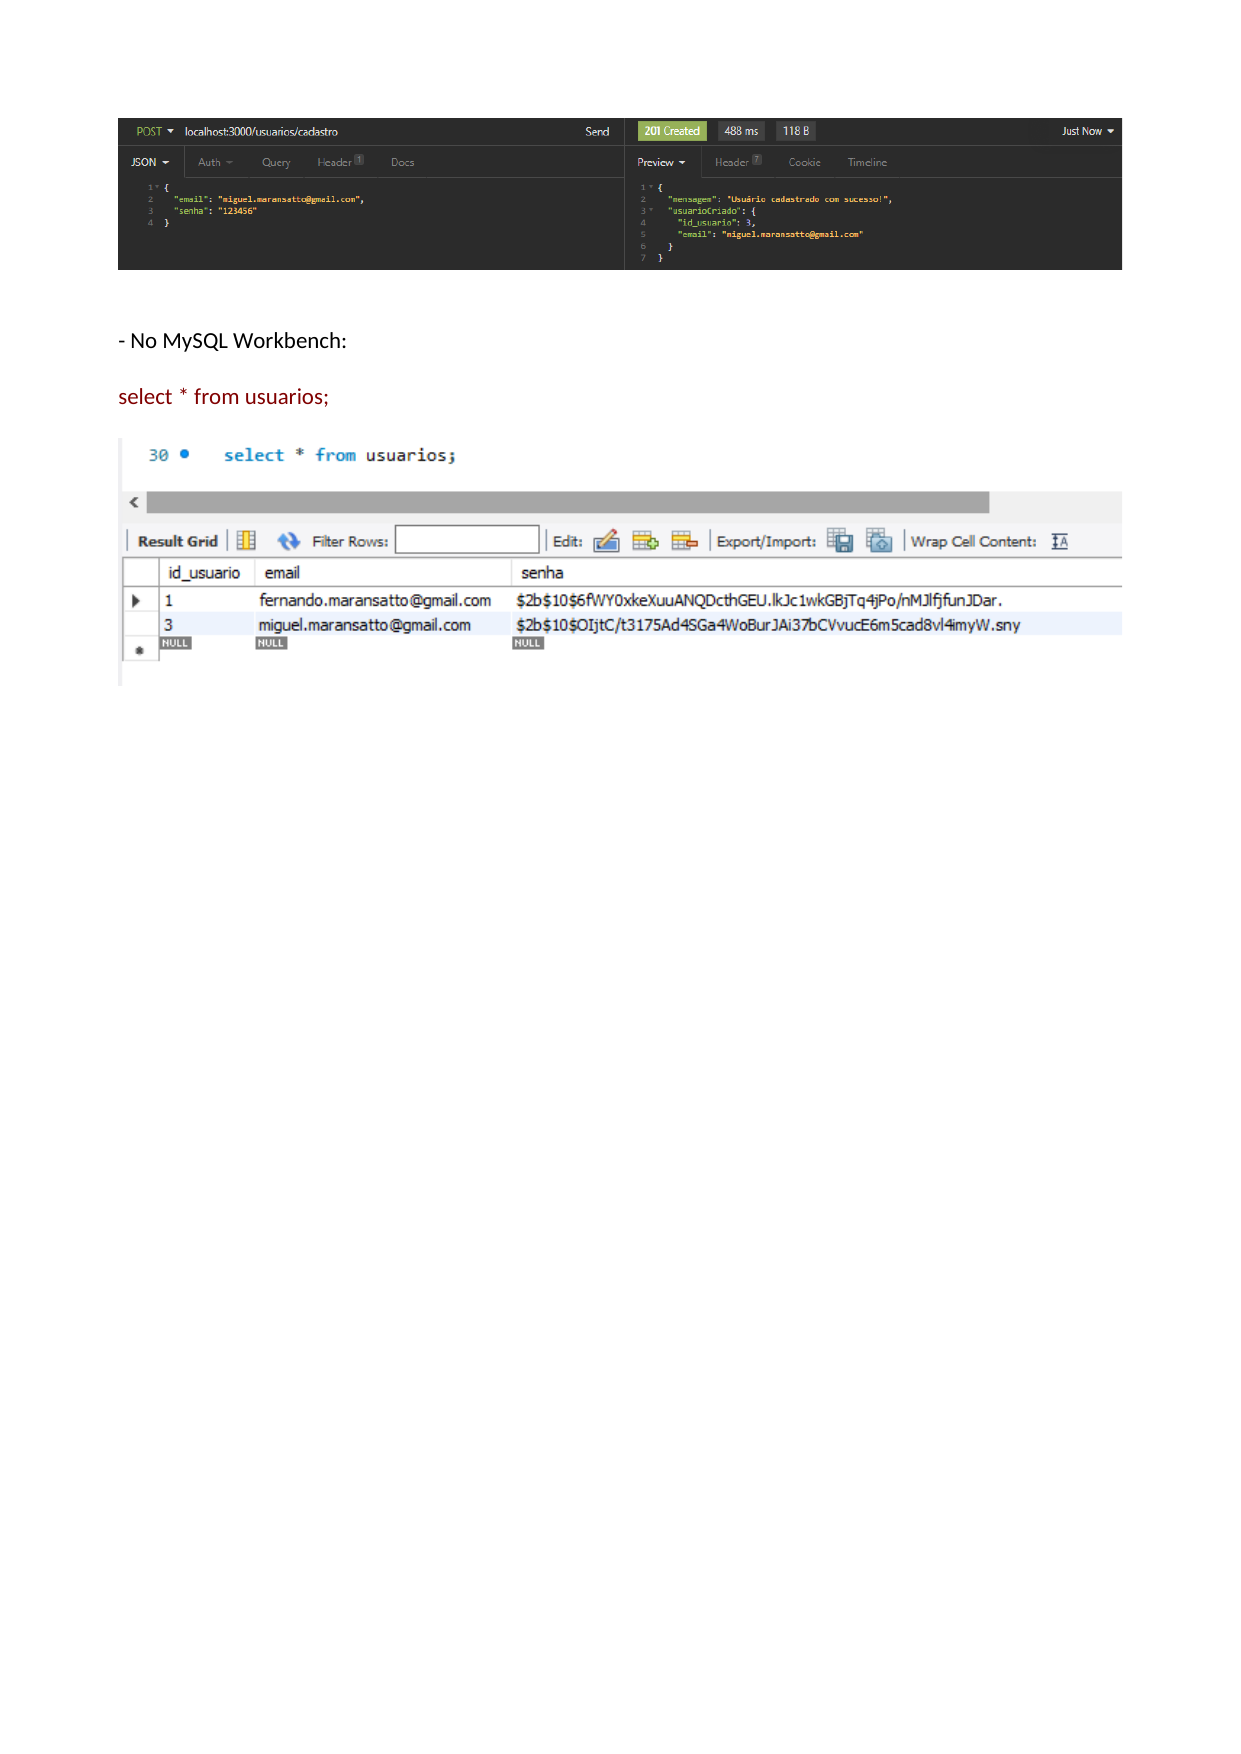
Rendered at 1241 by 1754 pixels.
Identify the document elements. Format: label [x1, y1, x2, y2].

picture [118, 438, 1123, 686]
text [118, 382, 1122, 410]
picture [118, 118, 1123, 270]
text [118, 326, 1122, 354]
